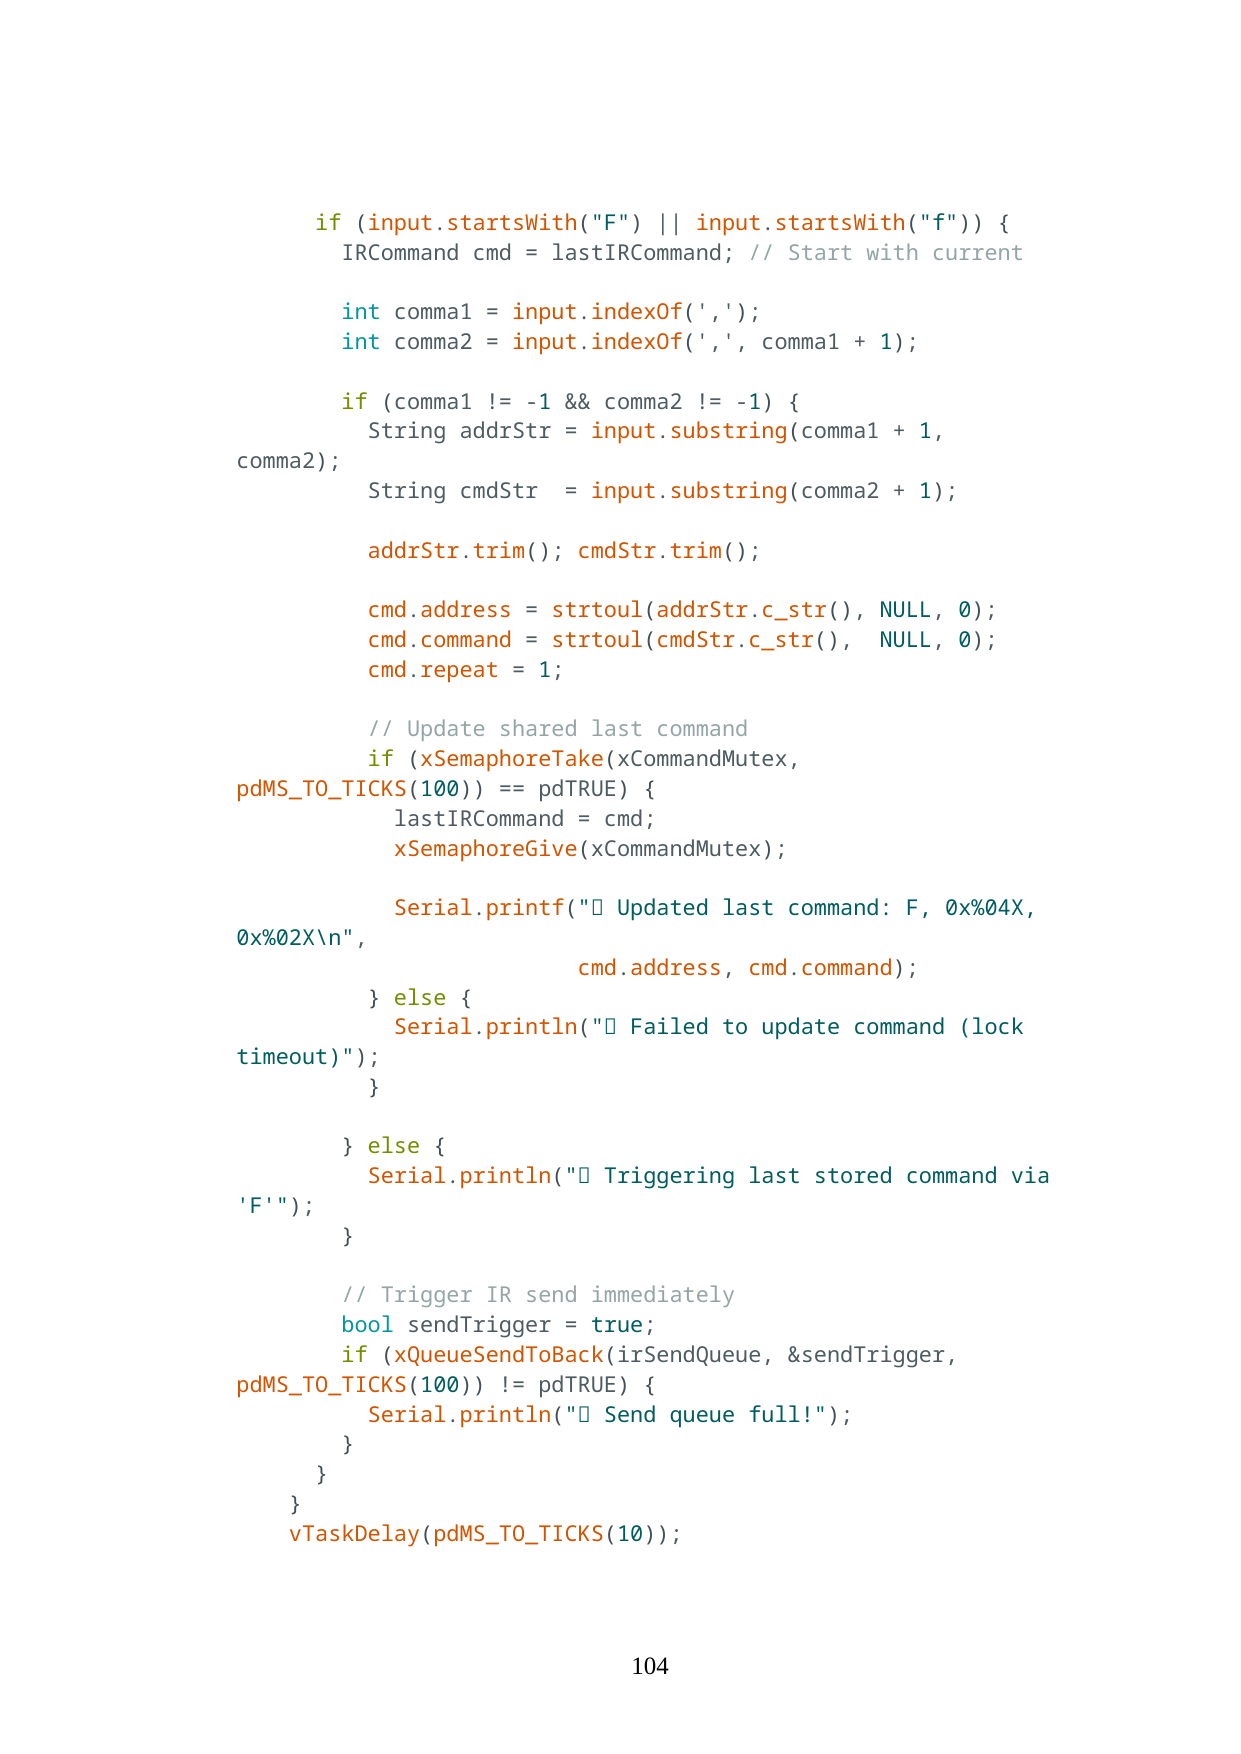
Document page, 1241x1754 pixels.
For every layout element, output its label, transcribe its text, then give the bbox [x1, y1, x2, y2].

text if (input.startsWith("F") || input.startsWith("f")) { [236, 207, 1063, 237]
text // Update shared last command [236, 713, 1063, 743]
text if (xSemaphoreTake(xCommandMutex, pdMS_TO_TICKS(100)) == pdTRUE) { [236, 743, 1063, 803]
text addrStr.trim(); cmdStr.trim(); [236, 535, 1063, 564]
text if (comma1 != -1 && comma2 != -1) { [236, 386, 1063, 416]
text } [236, 1428, 1063, 1458]
text } [236, 1458, 1063, 1488]
text cmd.command = strtoul(cmdStr.c_str(), NULL, 0); [236, 624, 1063, 654]
text } else { [236, 982, 1063, 1011]
text } [236, 1220, 1063, 1250]
text cmd.address = strtoul(addrStr.c_str(), NULL, 0); [236, 594, 1063, 624]
text } else { [236, 1131, 1063, 1160]
text Serial.println("❌ Send queue full!"); [236, 1399, 1063, 1428]
text cmd.repeat = 1; [236, 654, 1063, 684]
text xSemaphoreGive(xCommandMutex); [236, 833, 1063, 862]
text Serial.printf("📩 Updated last command: F, 0x%04X, 0x%02X\n", [236, 892, 1063, 952]
text Serial.println("📩 Triggering last stored command via 'F'"); [236, 1160, 1063, 1220]
text bool sendTrigger = true; [236, 1309, 1063, 1339]
text if (xQueueSendToBack(irSendQueue, &sendTrigger, pdMS_TO_TICKS(100)) != pdTRUE) { [236, 1339, 1063, 1399]
text vTaskDelay(pdMS_TO_TICKS(10)); [236, 1518, 1063, 1548]
text int comma1 = input.indexOf(','); [236, 296, 1063, 326]
text IRCommand cmd = lastIRCommand; // Start with current [236, 237, 1063, 267]
text cmd.address, cmd.command); [236, 952, 1063, 982]
text } [236, 1488, 1063, 1518]
text String addrStr = input.substring(comma1 + 1, comma2); [236, 416, 1063, 475]
text lastIRCommand = cmd; [236, 803, 1063, 833]
text // Trigger IR send immediately [236, 1279, 1063, 1309]
text } [236, 1071, 1063, 1101]
text String cmdStr = input.substring(comma2 + 1); [236, 475, 1063, 505]
text int comma2 = input.indexOf(',', comma1 + 1); [236, 326, 1063, 356]
text Serial.println("❌ Failed to update command (lock timeout)"); [236, 1011, 1063, 1071]
